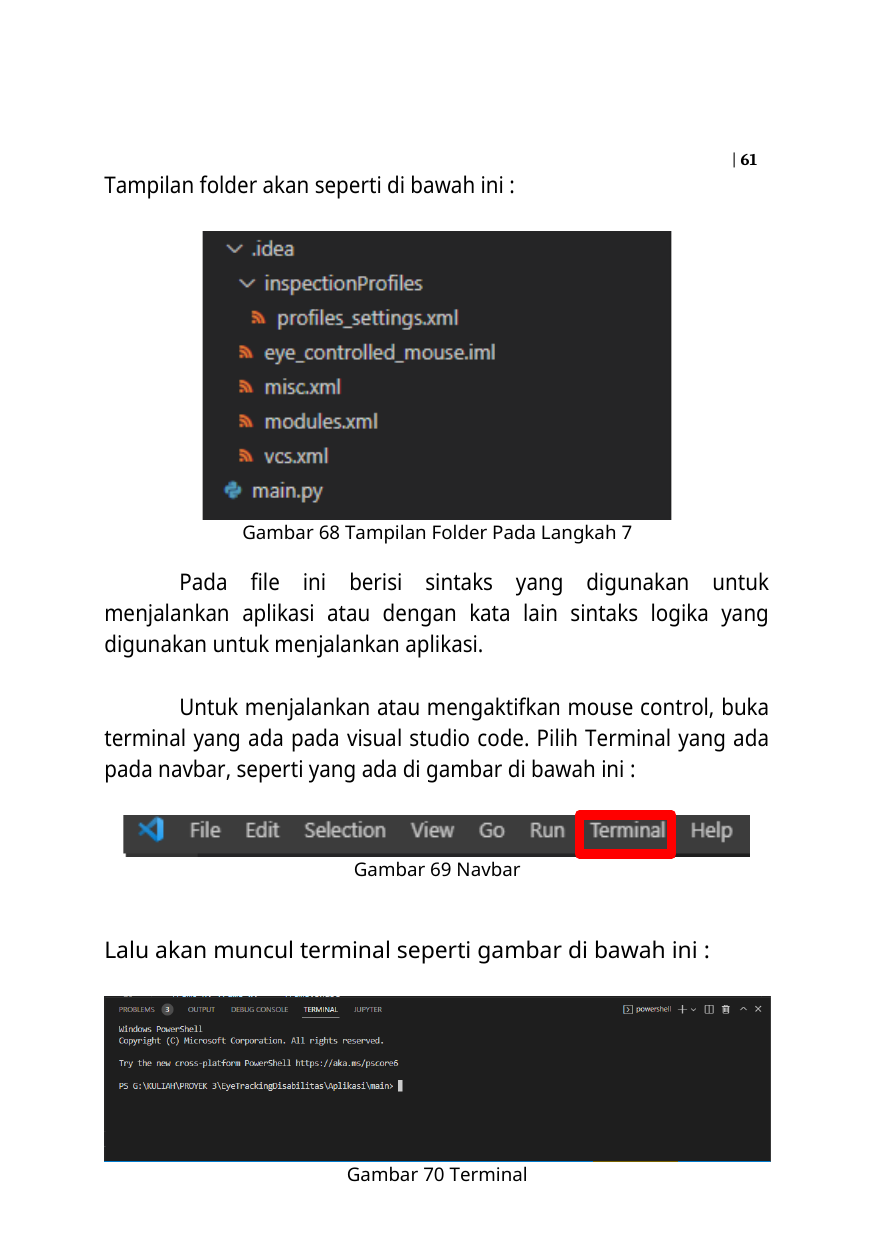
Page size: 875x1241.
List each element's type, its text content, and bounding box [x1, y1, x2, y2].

subtitle Pada file ini berisi sintaks yang digunakan untuk menjalankan aplikasi atau dengan kata lain sintaks logika yang digunakan untuk menjalankan aplikasi. [103, 566, 770, 659]
text Tampilan folder akan seperti di bawah ini : [104, 169, 770, 201]
text Lalu akan muncul terminal seperti gambar di bawah ini : [104, 934, 770, 965]
text | 61 [118, 150, 757, 169]
picture [676, 815, 750, 857]
text Gambar 69 Tampilan Folder Pada Langkah 7 [104, 519, 770, 545]
picture [104, 996, 771, 1162]
text Gambar 70 Navbar [104, 856, 770, 882]
text Gambar 71 Terminal [104, 1162, 770, 1187]
picture [584, 820, 667, 849]
picture [123, 815, 575, 857]
picture [202, 231, 672, 520]
subtitle Untuk menjalankan atau mengaktifkan mouse control, buka terminal yang ada pada visual studio code. Pilih Terminal yang ada pada navbar, seperti yang ada di gambar di bawah ini : [103, 691, 770, 784]
